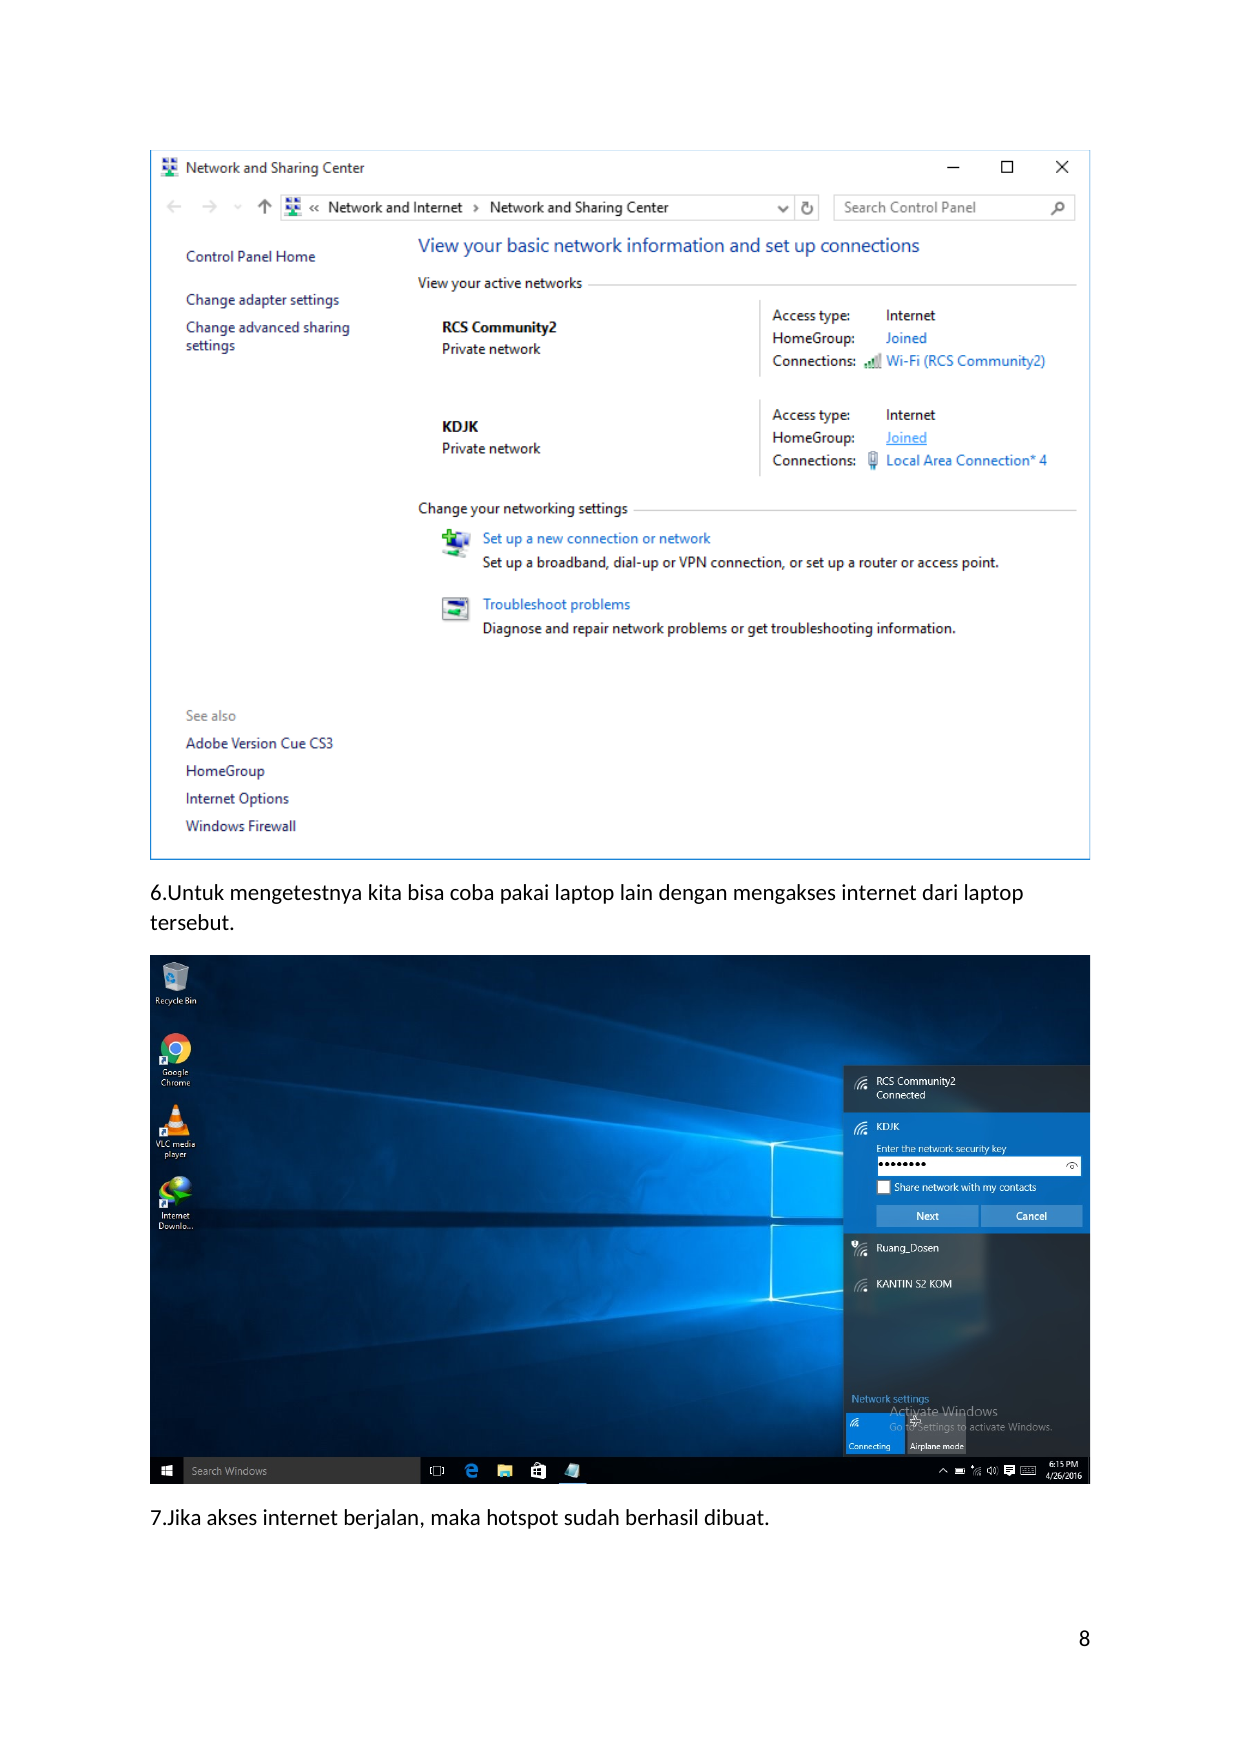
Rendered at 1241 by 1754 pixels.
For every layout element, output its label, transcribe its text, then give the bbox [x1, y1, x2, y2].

picture [150, 150, 1091, 860]
text 7.Jika akses internet berjalan, maka hotspot sudah berhasil dibuat. [150, 1503, 1090, 1531]
picture [150, 955, 1091, 1484]
text 6.Untuk mengetestnya kita bisa coba pakai laptop lain dengan mengakses internet dari laptop tersebut. [150, 878, 1090, 936]
